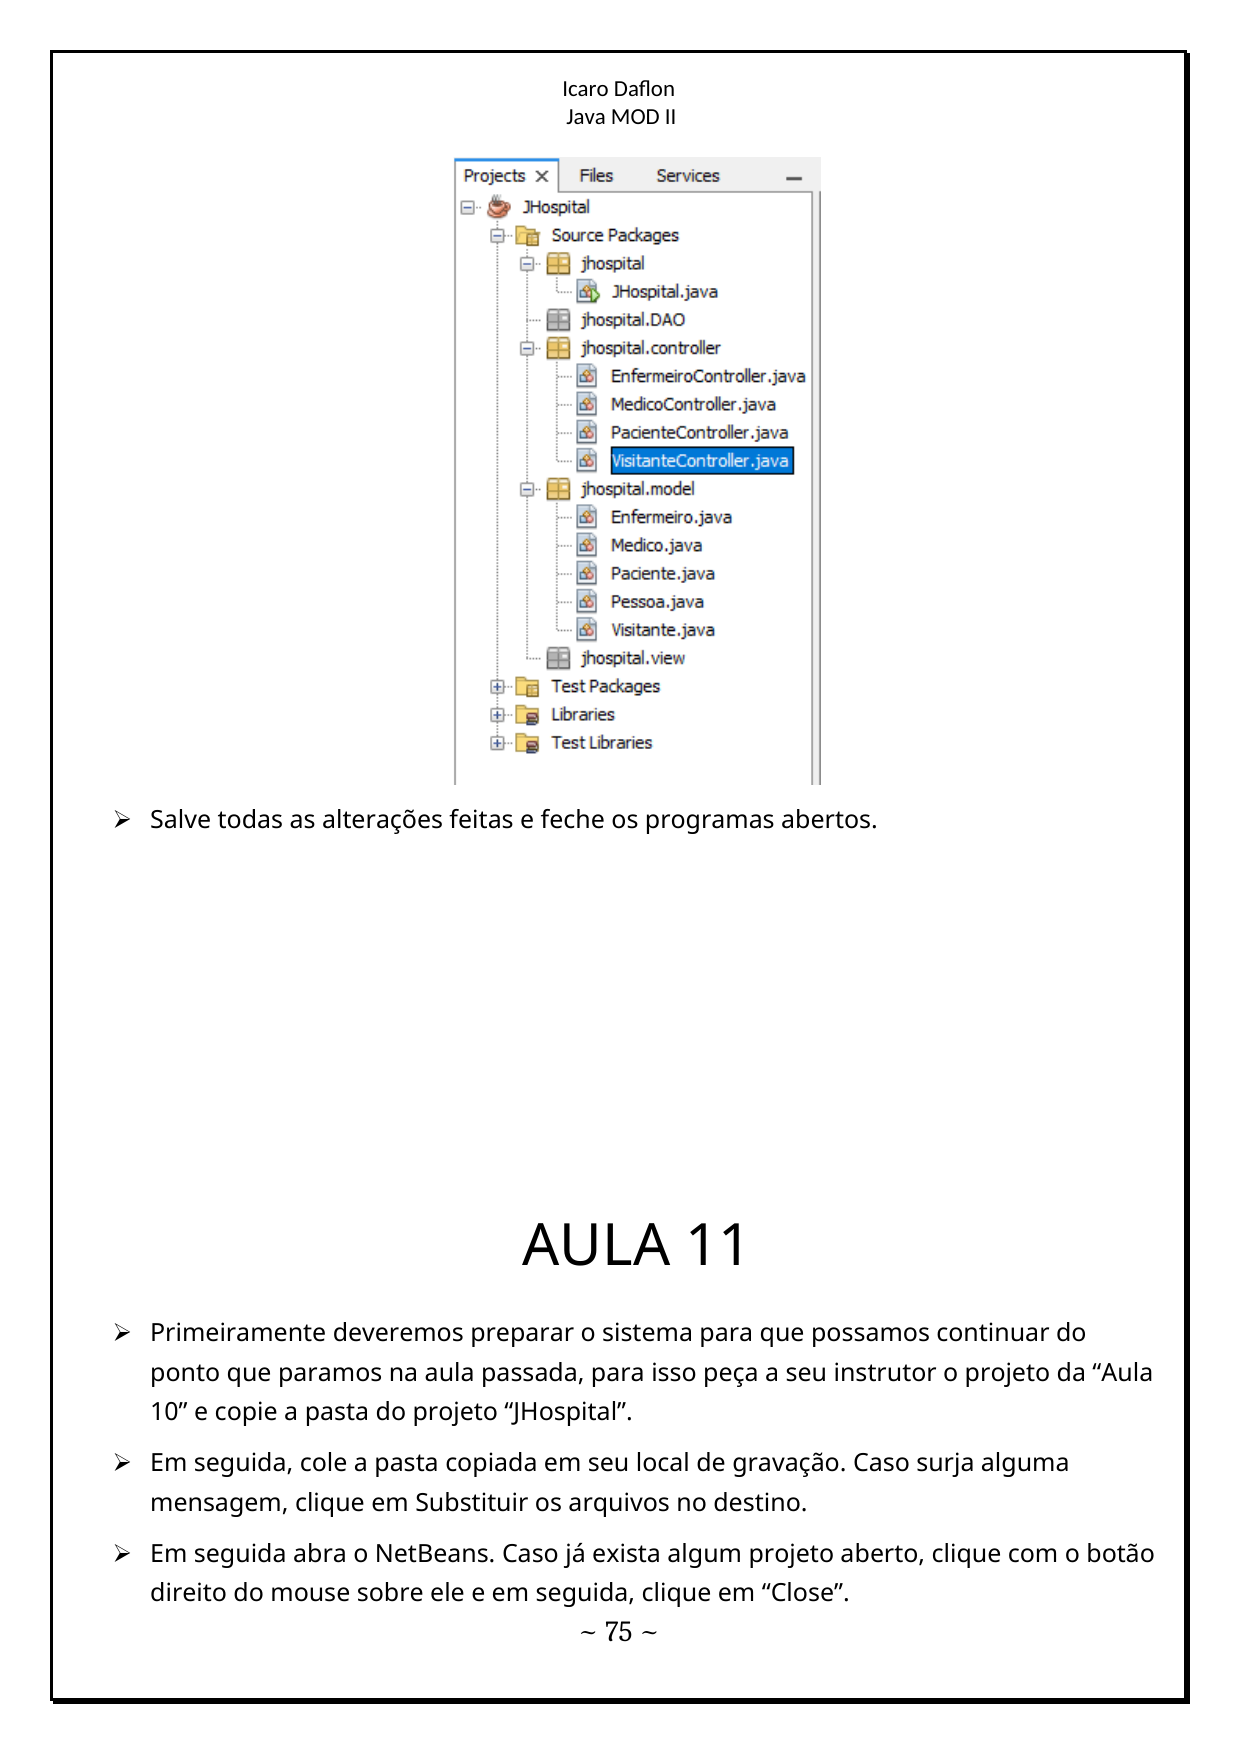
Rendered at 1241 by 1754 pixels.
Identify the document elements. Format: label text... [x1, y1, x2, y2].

text Em seguida abra o NetBeans. Caso já exista algum projeto aberto, clique com o botão direito do mouse sobre ele e em seguida, clique em “Close”. [112, 1536, 1162, 1609]
text AULA 11 [112, 1203, 1162, 1282]
text Primeiramente deveremos preparar o sistema para que possamos continuar do ponto que paramos na aula passada, para isso peça a seu instrutor o projeto da “Aula 10” e copie a pasta do projeto “JHospital”. [112, 1315, 1162, 1427]
text Salve todas as alterações feitas e feche os programas abertos. [112, 802, 1162, 836]
text Em seguida, cole a pasta copiada em seu local de gravação. Caso surja alguma mensagem, clique em Substituir os arquivos no destino. [112, 1445, 1162, 1518]
picture [453, 157, 821, 785]
